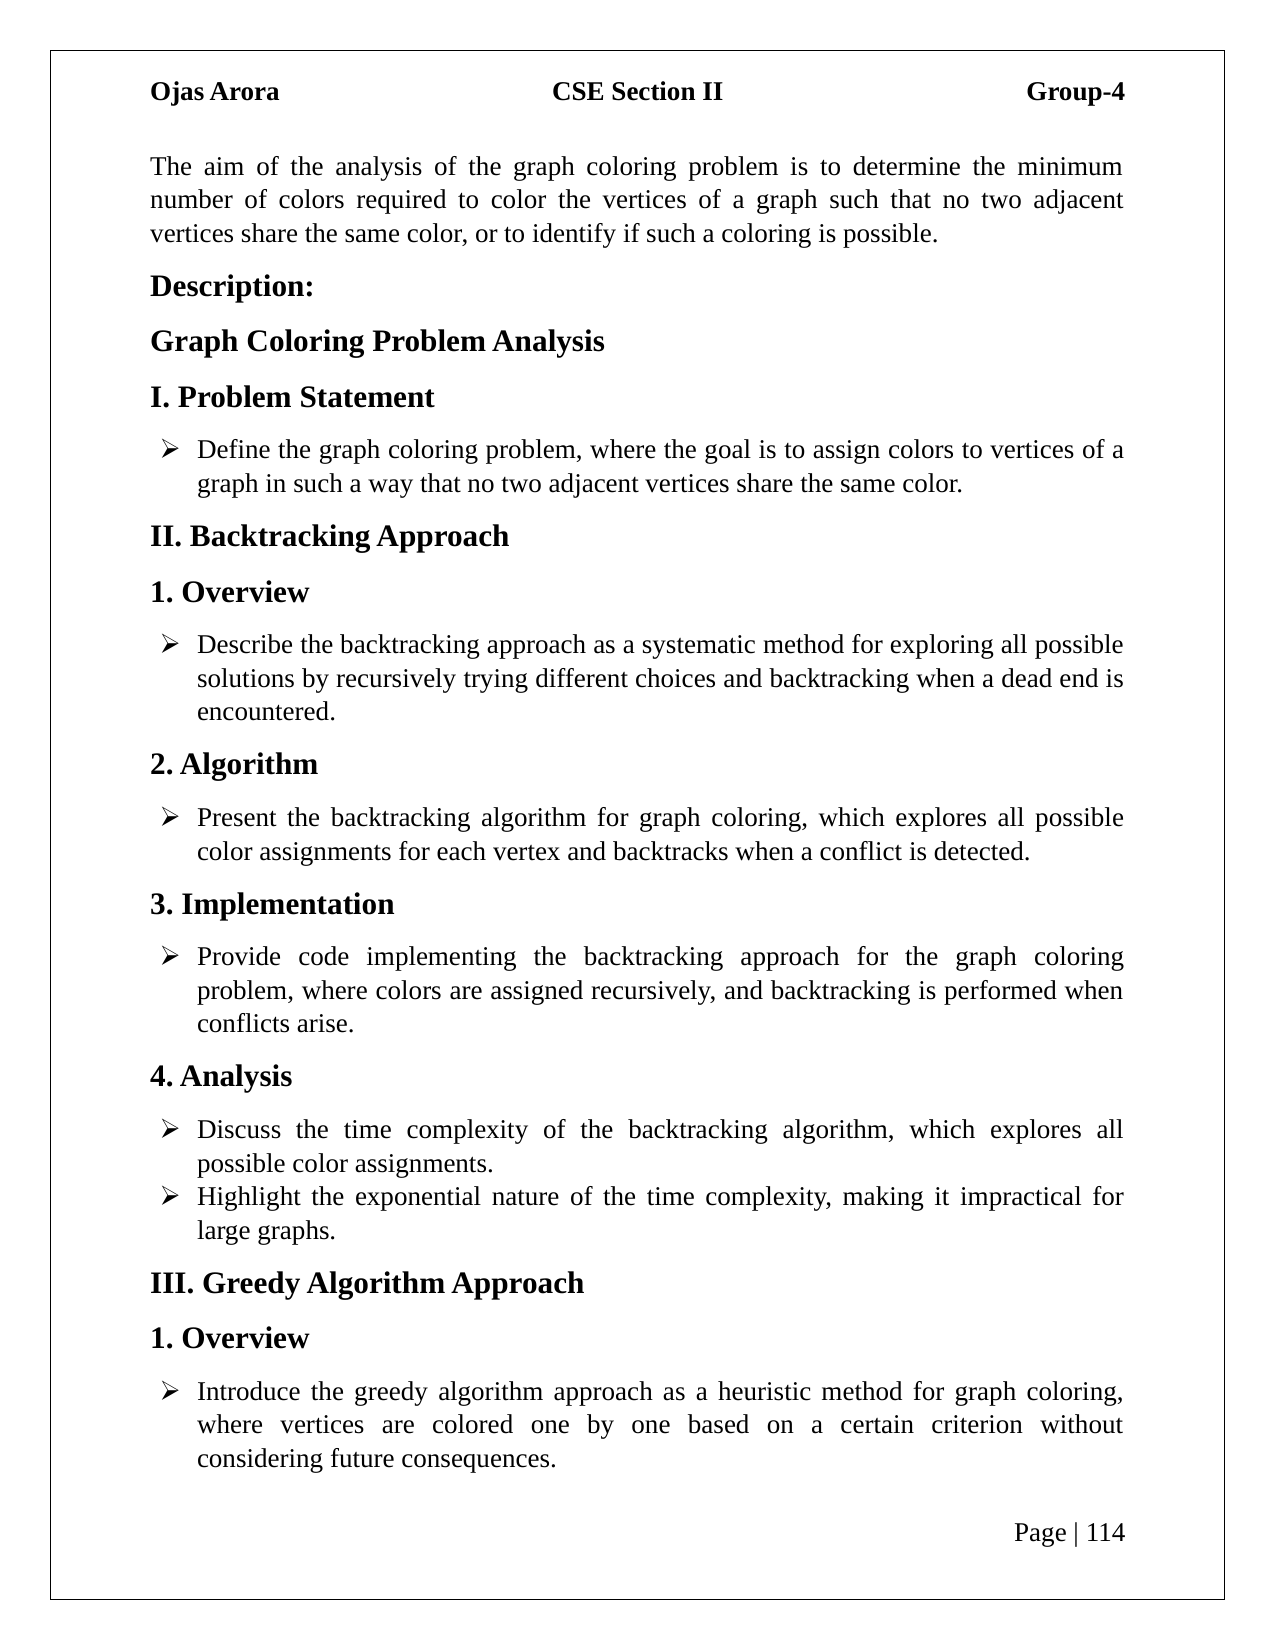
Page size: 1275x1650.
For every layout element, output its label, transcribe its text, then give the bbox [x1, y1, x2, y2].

text I. Problem Statement [150, 378, 1125, 414]
text II. Backtracking Approach [150, 517, 1125, 553]
list Define the graph coloring problem, where the goal is to assign colors to vertices of a graph in such a way that no two adjacent vertices share the same color. [159, 433, 1125, 498]
text 3. Implementation [150, 885, 1125, 921]
list Discuss the time complexity of the backtracking algorithm, which explores all possible color assignments. [159, 1113, 1125, 1178]
list Present the backtracking algorithm for graph coloring, which explores all possible color assignments for each vertex and backtracks when a conflict is detected. [159, 801, 1125, 866]
text Graph Coloring Problem Analysis [150, 323, 1125, 359]
text The aim of the analysis of the graph coloring problem is to determine the minimum number of colors required to color the vertices of a graph such that no two adjacent vertices share the same color, or to identify if such a coloring is possible. [150, 150, 1125, 248]
text Description: [150, 267, 1125, 303]
text 2. Algorithm [150, 746, 1125, 782]
text 1. Overview [150, 573, 1125, 609]
text 1. Overview [150, 1319, 1125, 1356]
text 4. Analysis [150, 1058, 1125, 1094]
text III. Greedy Algorithm Approach [150, 1264, 1125, 1300]
list Highlight the exponential nature of the time complexity, making it impractical for large graphs. [159, 1180, 1125, 1245]
list Describe the backtracking approach as a systematic method for exploring all possible solutions by recursively trying different choices and backtracking when a dead end is encountered. [159, 628, 1125, 727]
list Introduce the greedy algorithm approach as a heuristic method for graph coloring, where vertices are colored one by one based on a certain criterion without considering future consequences. [159, 1375, 1125, 1473]
list Provide code implementing the backtracking approach for the graph coloring problem, where colors are assigned recursively, and backtracking is performed when conflicts arise. [159, 940, 1125, 1039]
